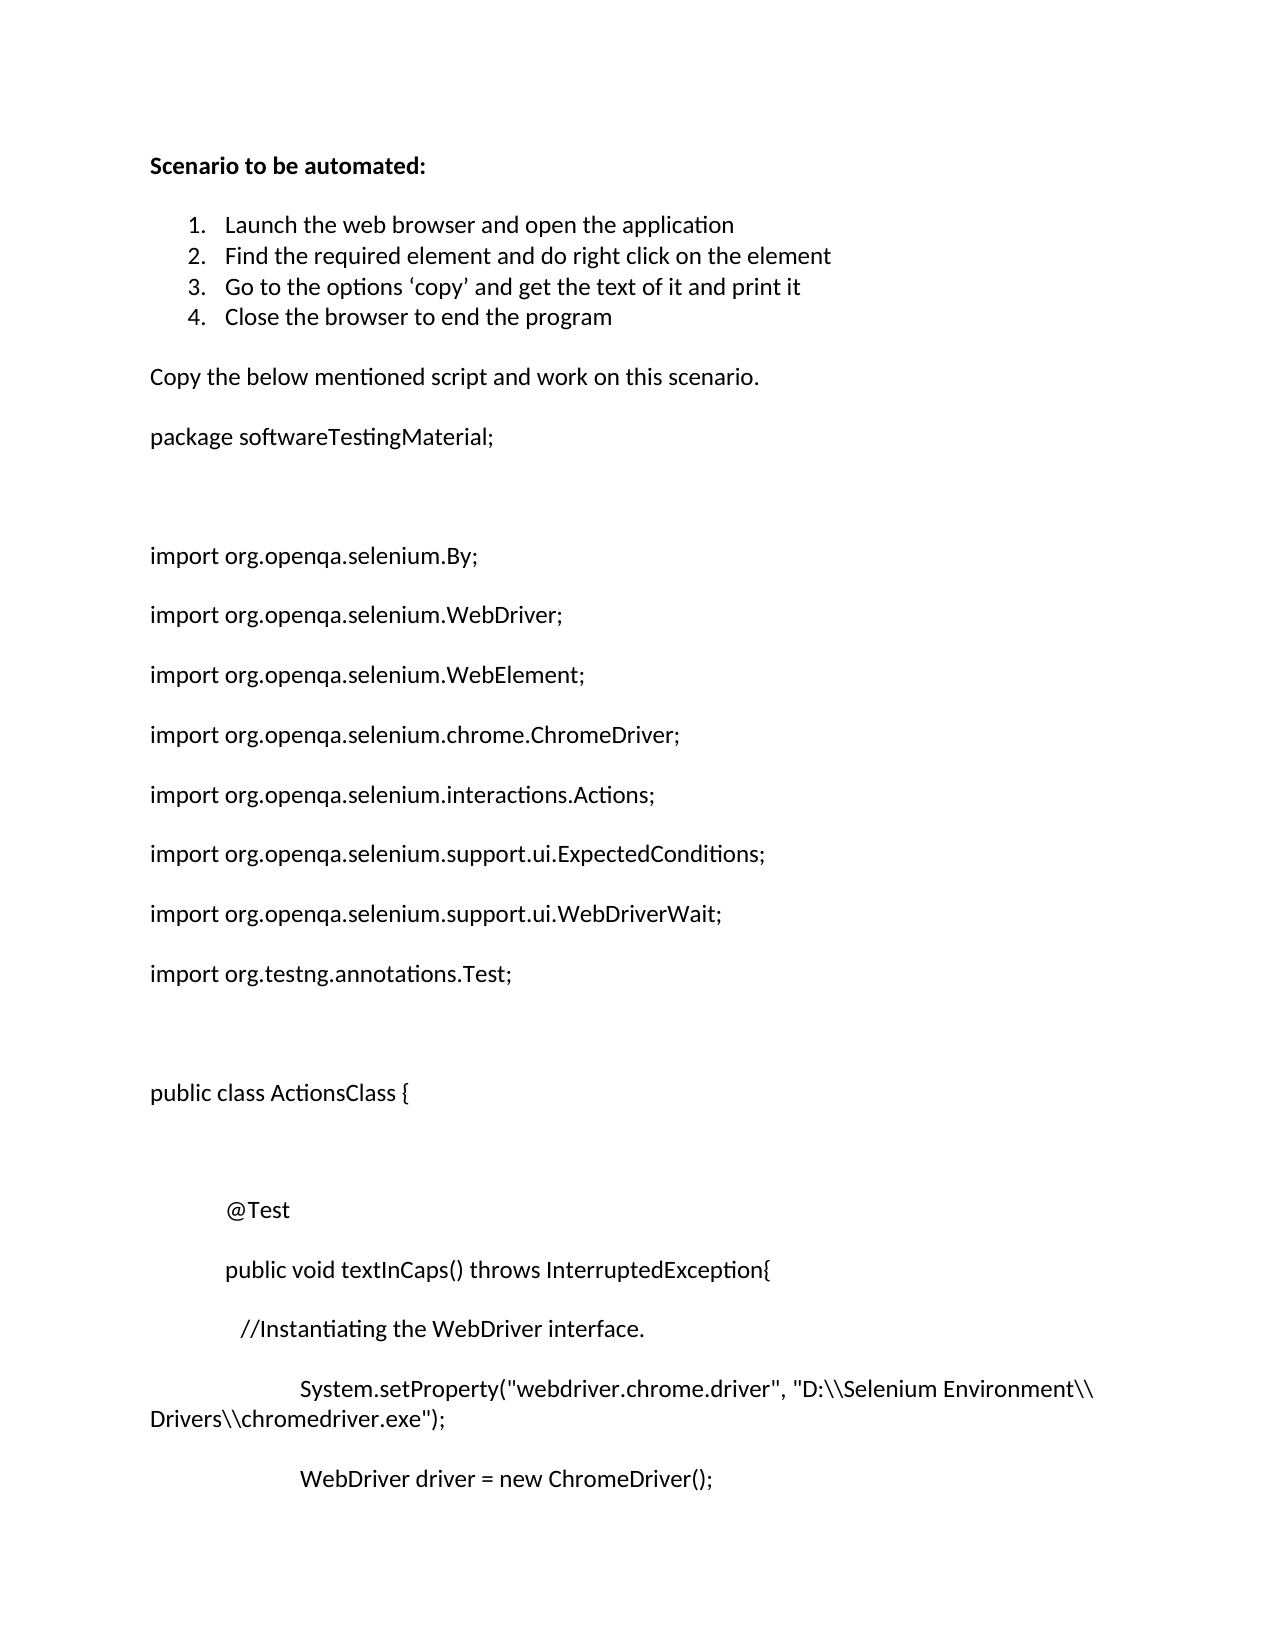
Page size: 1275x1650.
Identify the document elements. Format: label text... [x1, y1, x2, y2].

text import org.openqa.selenium.WebElement; [150, 659, 1125, 690]
text System.setProperty("webdriver.chrome.driver", "D:\\Selenium Environment\\Drivers\\chromedriver.exe"); [150, 1373, 1125, 1434]
text import org.openqa.selenium.interactions.Actions; [150, 779, 1125, 809]
text @Test [150, 1194, 1125, 1224]
text import org.openqa.selenium.support.ui.ExpectedConditions; [150, 838, 1125, 869]
text public void textInCaps() throws InterruptedException{ [150, 1254, 1125, 1284]
text import org.openqa.selenium.support.ui.WebDriverWait; [150, 898, 1125, 929]
text import org.testng.annotations.Test; [150, 958, 1125, 988]
list Launch the web browser and open the application [187, 210, 1125, 240]
text Scenario to be automated: [150, 150, 1125, 181]
text //Instantiating the WebDriver interface. [150, 1313, 1125, 1344]
text WebDriver driver = new ChromeDriver(); [150, 1463, 1125, 1494]
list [187, 271, 1125, 301]
list Close the browser to end the program [187, 301, 1125, 332]
text import org.openqa.selenium.chrome.ChromeDriver; [150, 719, 1125, 749]
list Find the required element and do right click on the element [187, 240, 1125, 271]
text import org.openqa.selenium.WebDriver; [150, 600, 1125, 630]
text public class ActionsClass { [150, 1077, 1125, 1108]
text package softwareTestingMaterial; [150, 421, 1125, 451]
text import org.openqa.selenium.By; [150, 540, 1125, 571]
text Copy the below mentioned script and work on this scenario. [150, 361, 1125, 391]
